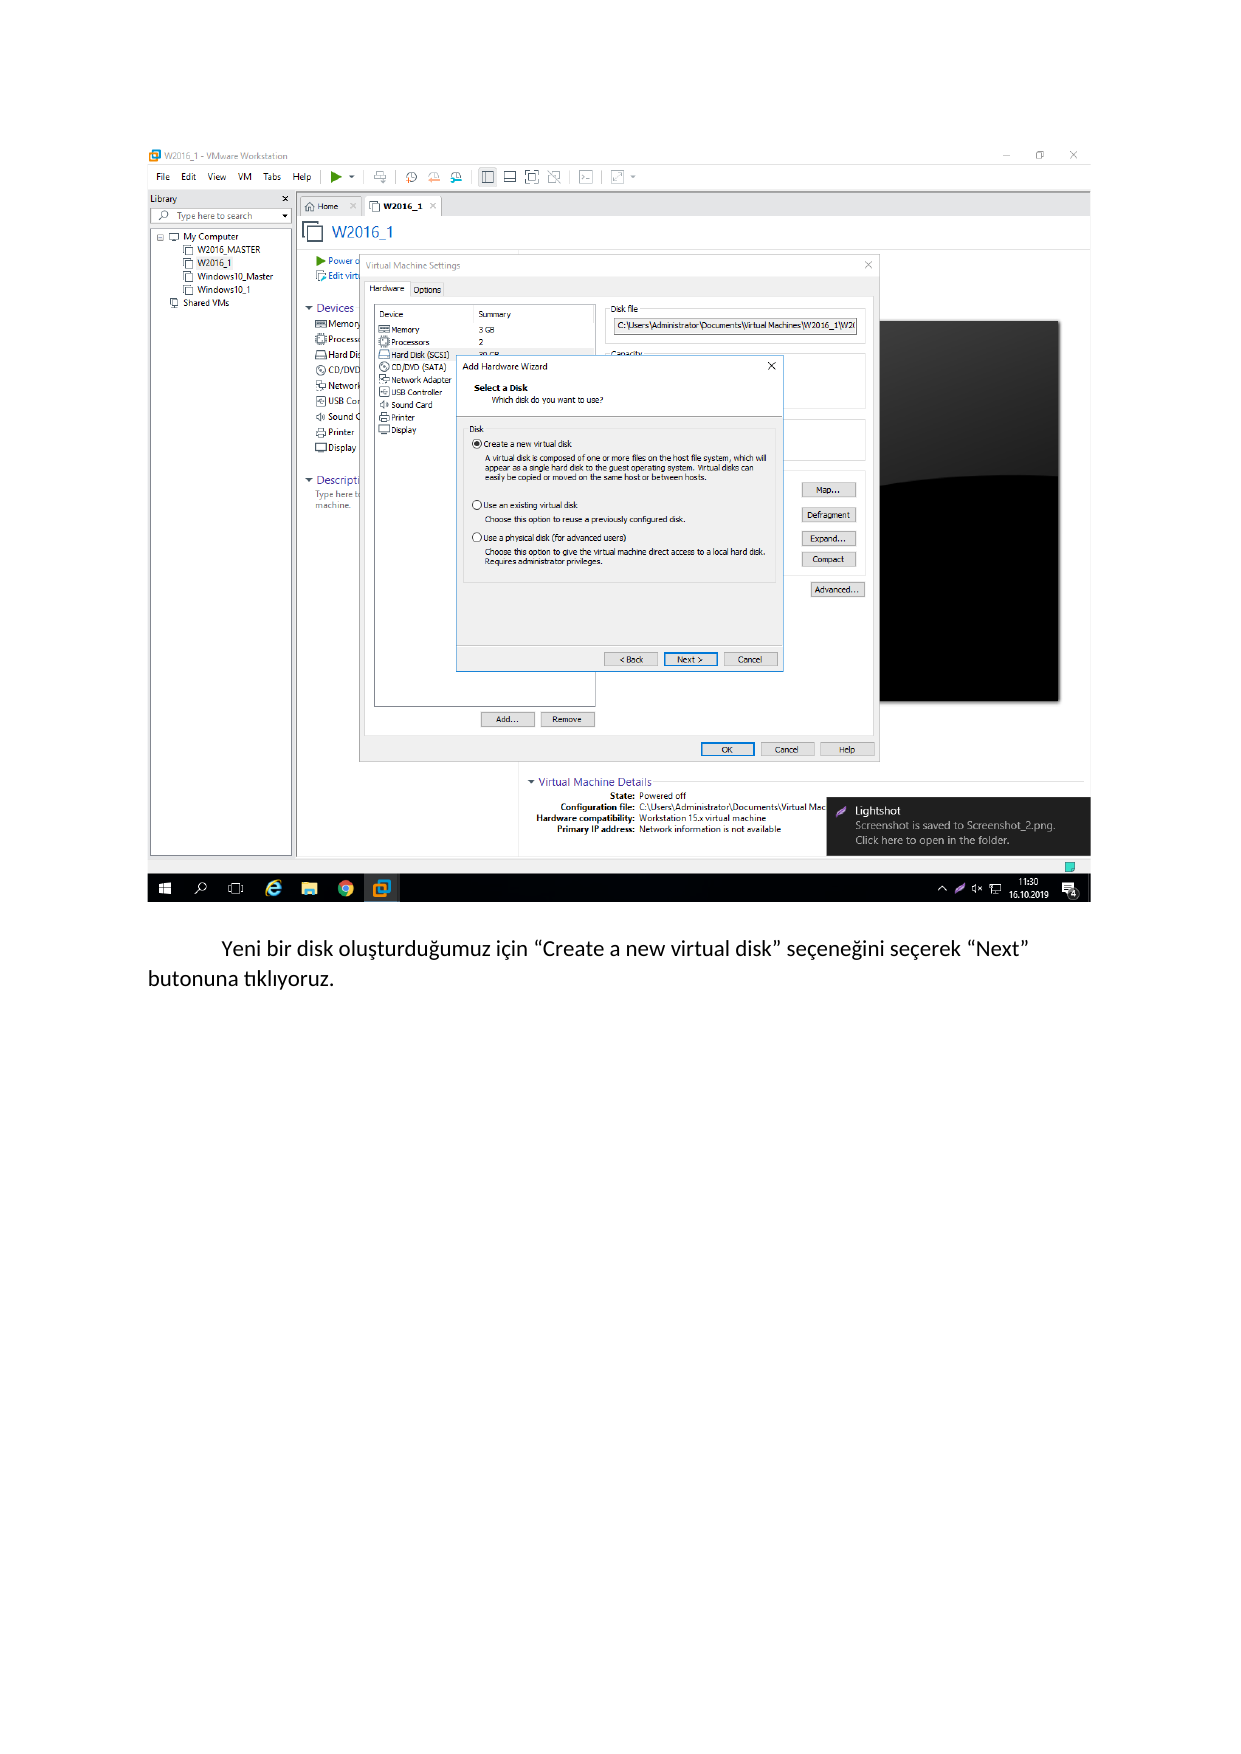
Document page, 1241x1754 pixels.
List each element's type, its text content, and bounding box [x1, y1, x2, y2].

picture [147, 147, 1091, 902]
